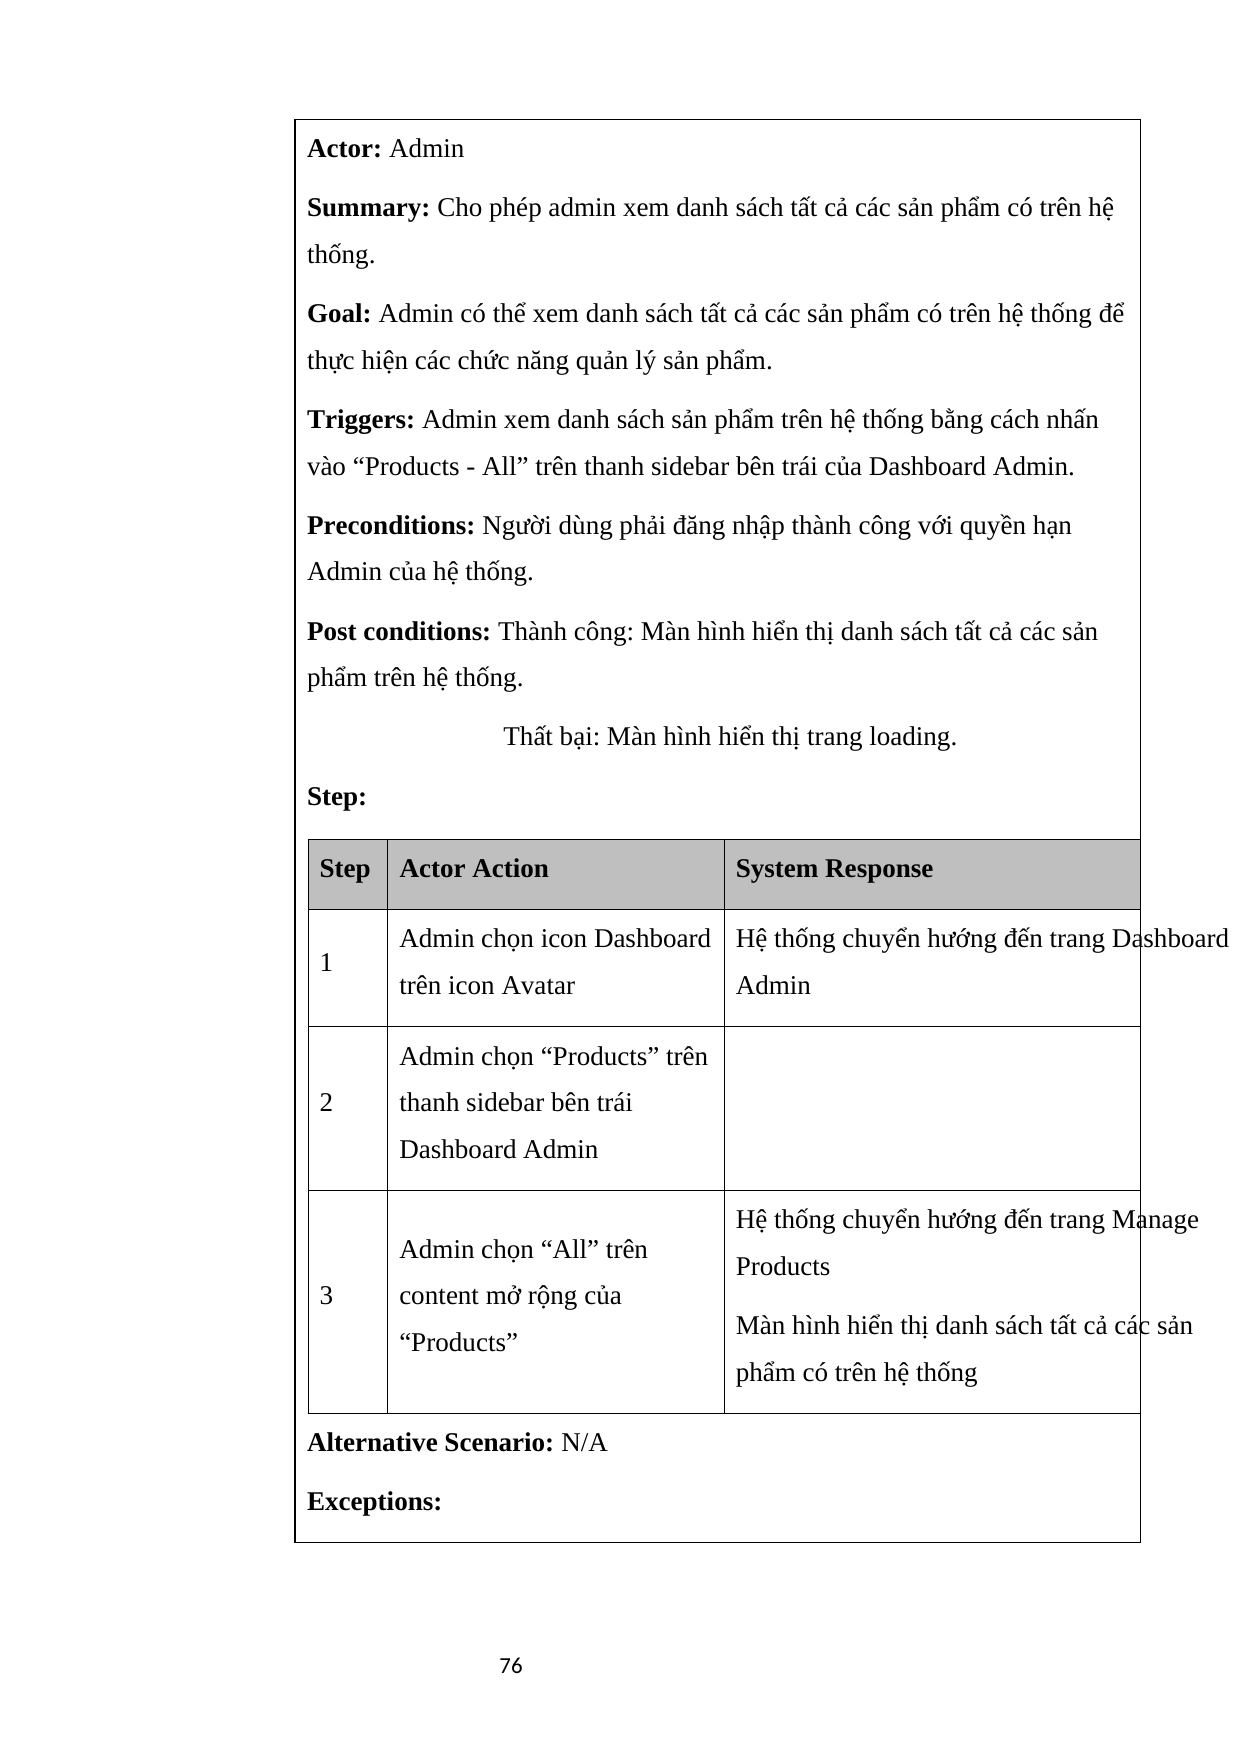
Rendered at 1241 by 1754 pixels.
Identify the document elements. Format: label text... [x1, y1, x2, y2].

table_cell Actor: Admin Summary: Cho phép admin xem danh sách tất cả các sản phẩm có trên hệ thống. Goal: Admin có thể xem danh sách tất cả các sản phẩm có trên hệ thống để thực hiện các chức năng quản lý sản phẩm. Triggers: Admin xem danh sách sản phẩm trên hệ thống bằng cách nhấn vào “Products - All” trên thanh sidebar bên trái của Dashboard Admin. Preconditions: Người dùng phải đăng nhập thành công với quyền hạn Admin của hệ thống. Post conditions: Thành công: Màn hình hiển thị danh sách tất cả các sản phẩm trên hệ thống. Thất bại: Màn hình hiển thị trang loading. Step: Alternative Scenario: N/A Exceptions: [296, 120, 1140, 1542]
